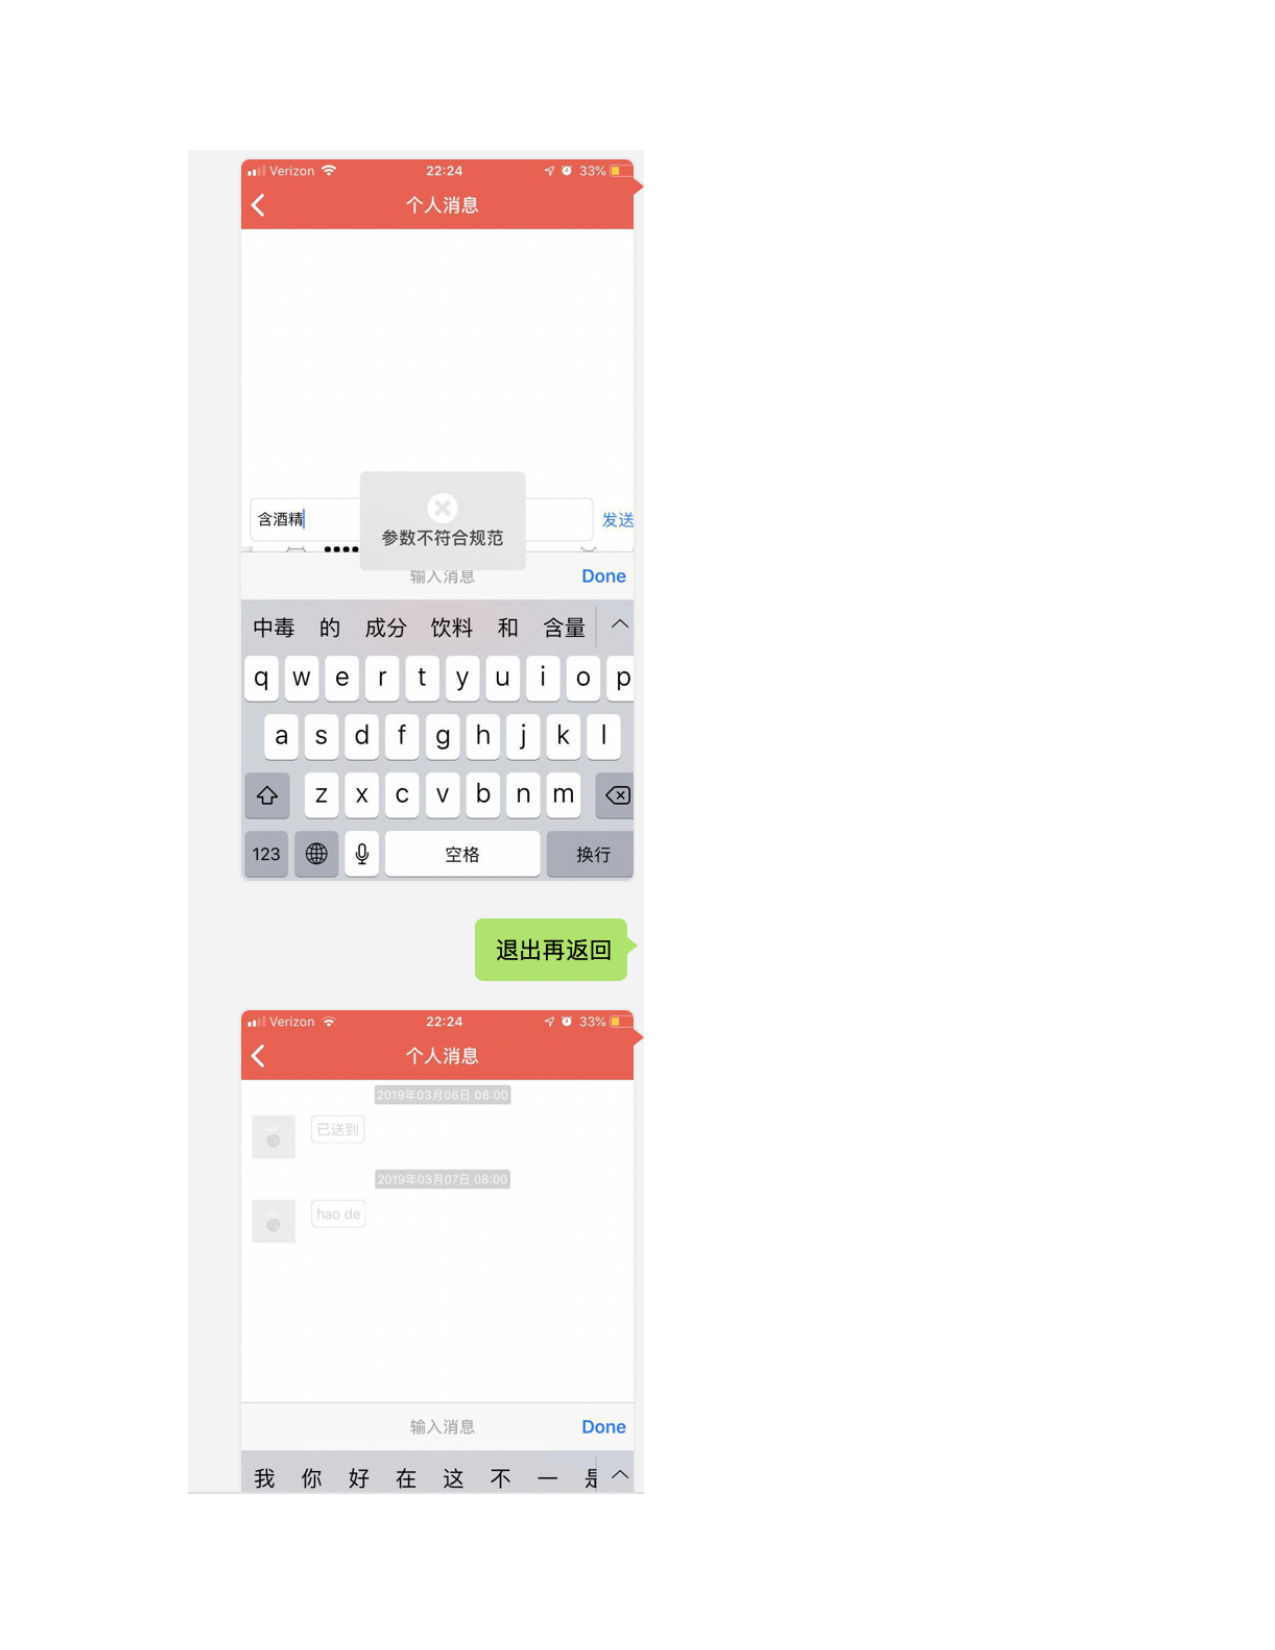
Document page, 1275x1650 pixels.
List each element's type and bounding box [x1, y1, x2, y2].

picture [187, 150, 644, 1494]
